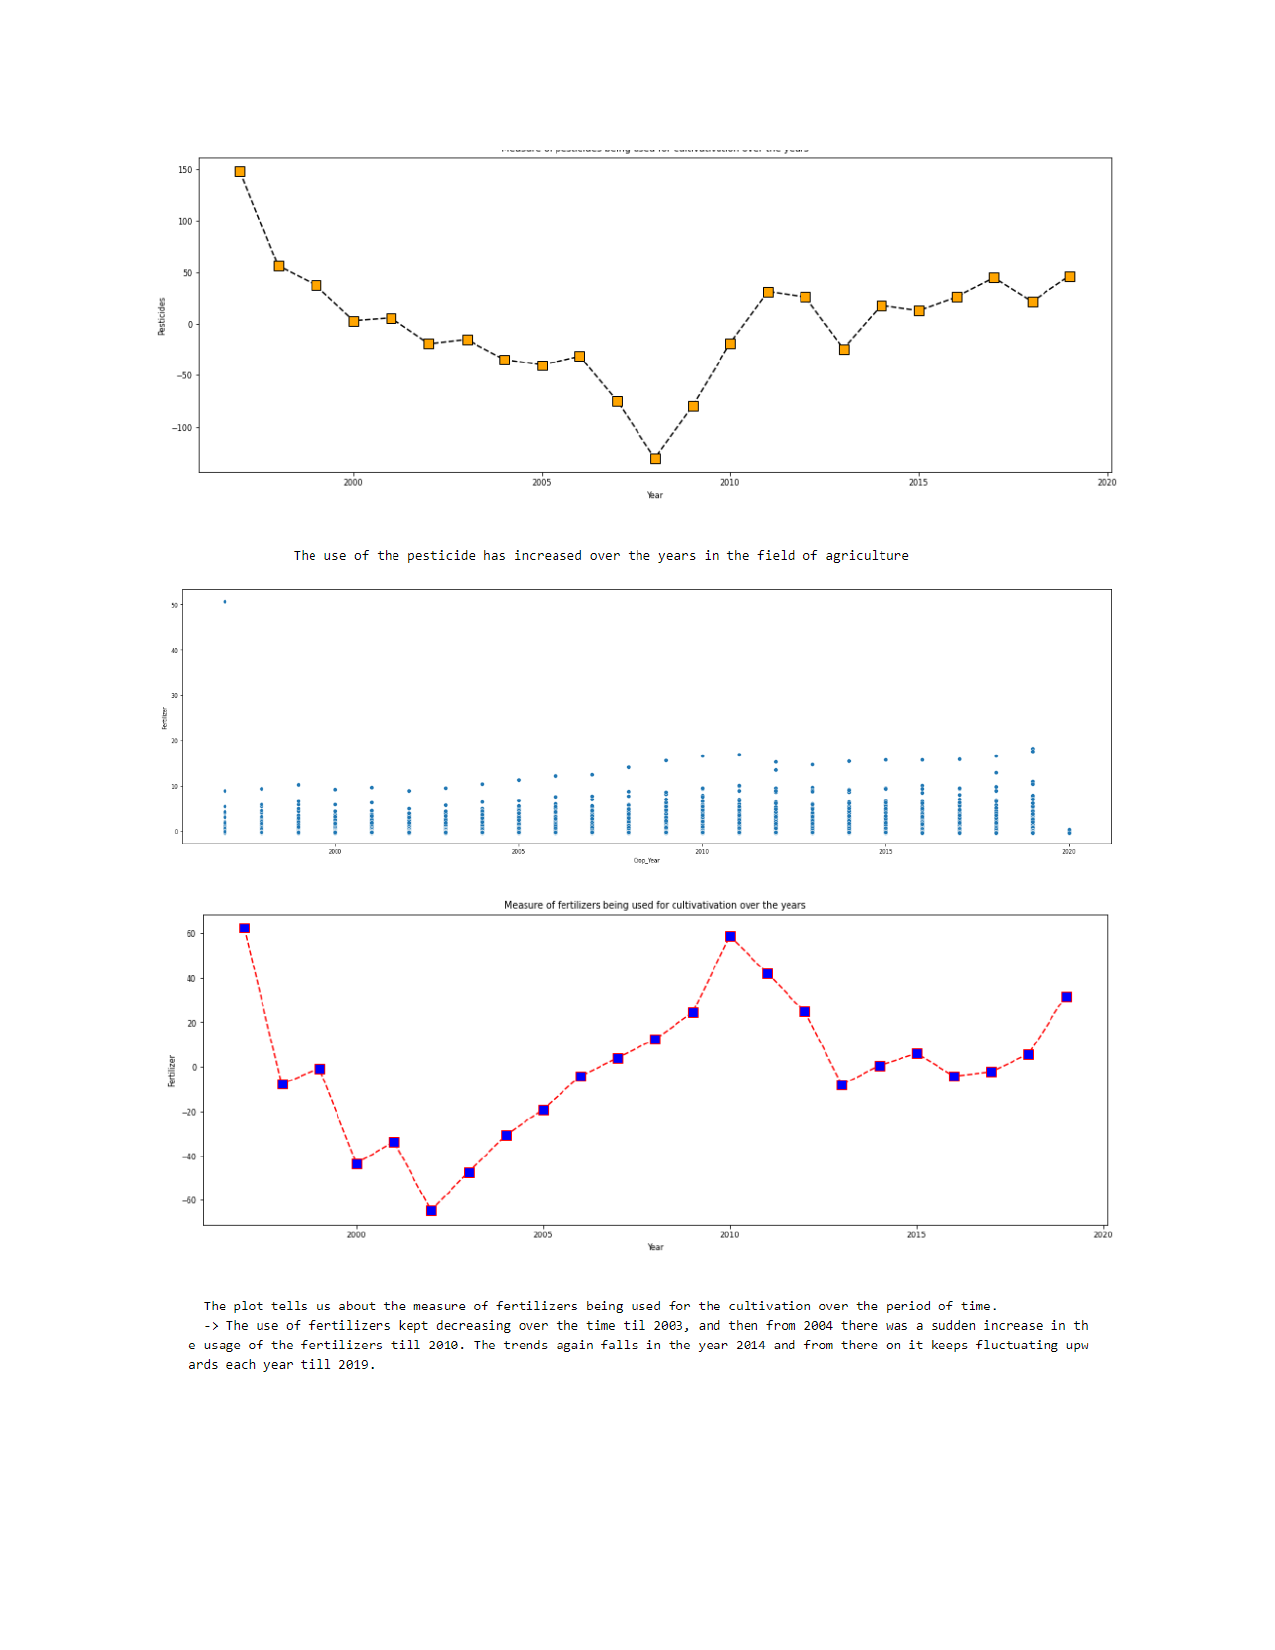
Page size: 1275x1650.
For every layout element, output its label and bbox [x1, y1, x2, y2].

picture [150, 891, 1125, 1385]
picture [150, 150, 1125, 577]
picture [150, 581, 1125, 888]
